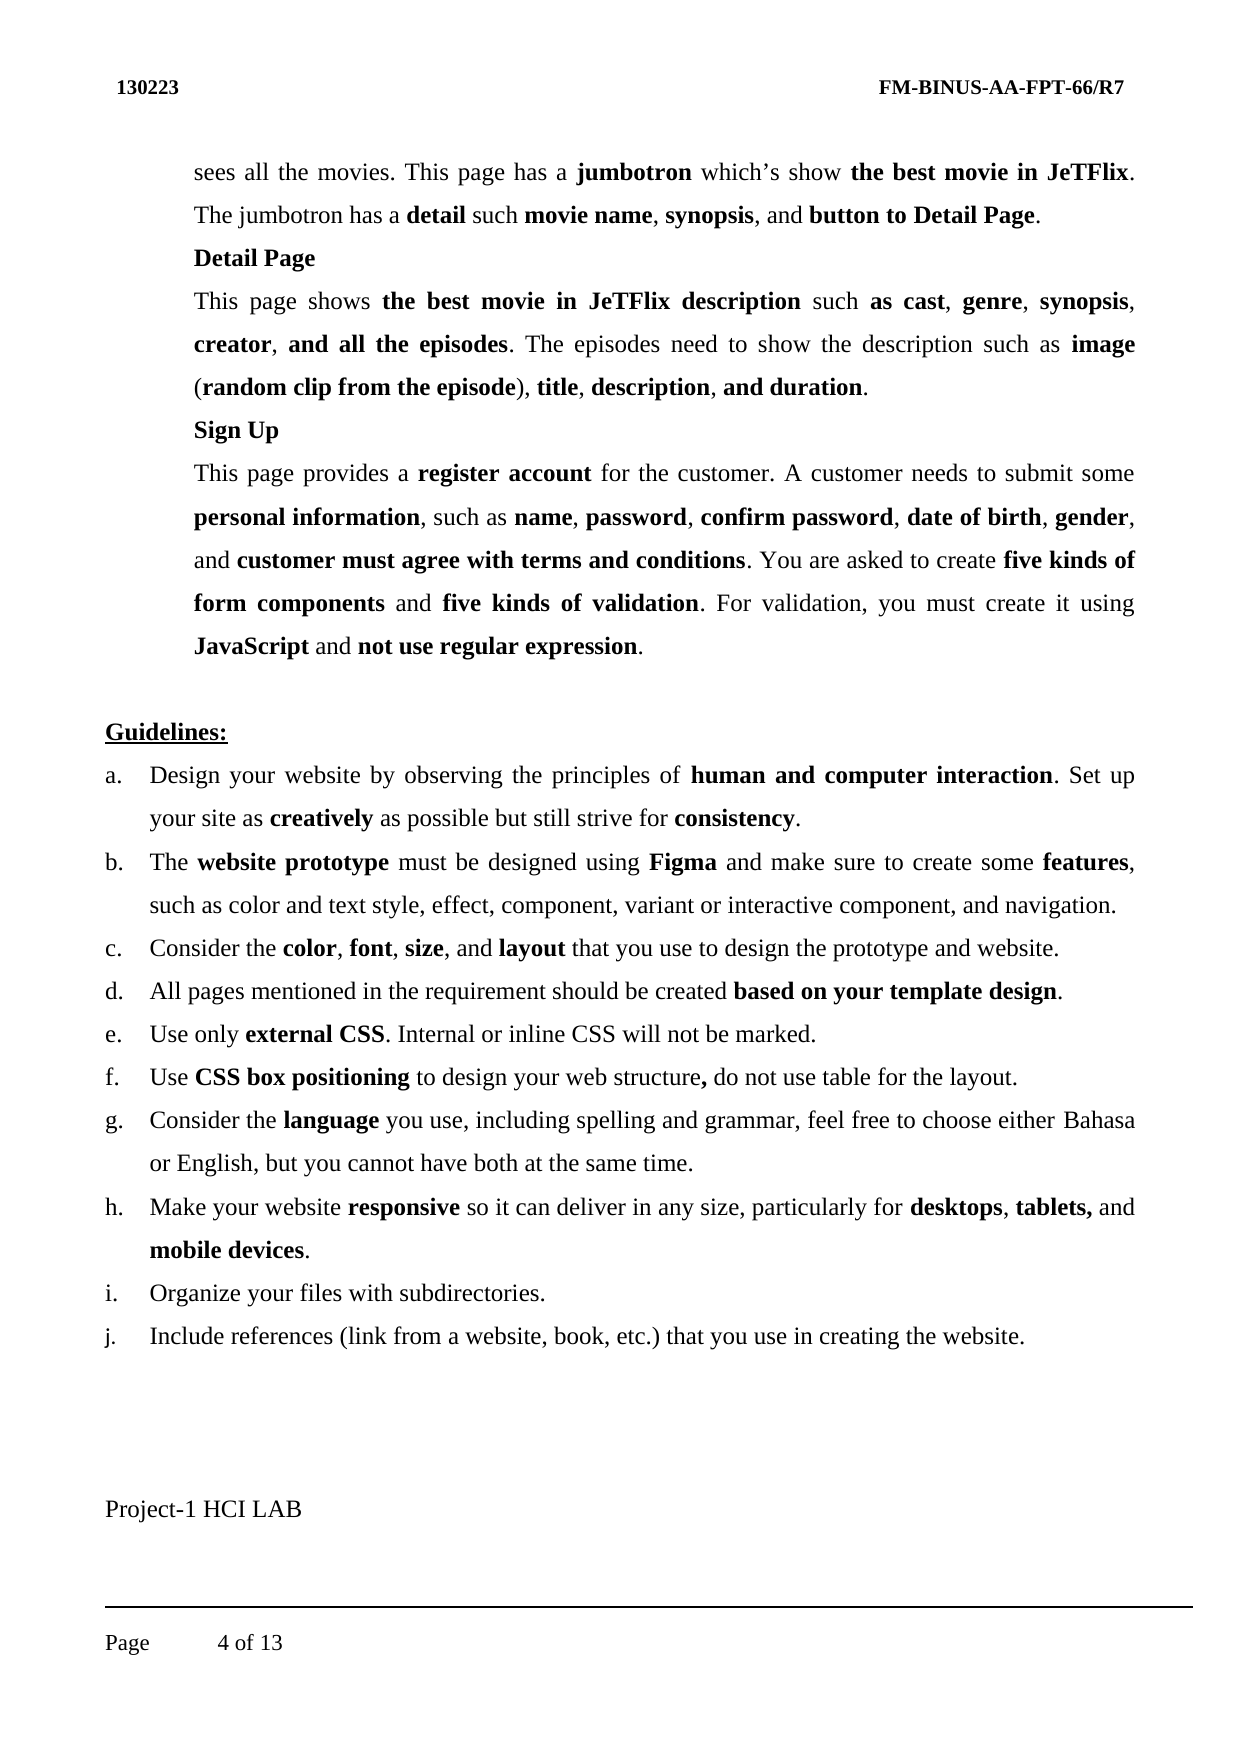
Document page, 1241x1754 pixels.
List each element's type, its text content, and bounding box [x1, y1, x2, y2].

list Use only external CSS. Internal or inline CSS will not be marked. [105, 1019, 1135, 1048]
list Consider the language you use, including spelling and grammar, feel free to choose either Bahasa or English, but you cannot have both at the same time. [105, 1105, 1135, 1177]
list Sign Up [149, 415, 1135, 444]
list Design your website by observing the principles of human and computer interaction. Set up your site as creatively as possible but still strive for consistency. [105, 760, 1135, 832]
list Make your website responsive so it can deliver in any size, particularly for desktops, tablets, and mobile devices. [105, 1192, 1135, 1263]
list This page provides a register account for the customer. A customer needs to submit some personal information, such as name, password, confirm password, date of birth, gender, and customer must agree with terms and conditions. You are asked to create five kinds of form components and five kinds of validation. For validation, you must create it using JavaScript and not use regular expression. [194, 458, 1135, 660]
list Organize your files with subdirectories. [105, 1278, 1135, 1307]
text Guidelines: [105, 717, 1135, 746]
list Include references (link from a website, book, etc.) that you use in creating the website. [105, 1321, 1135, 1350]
text Project-1 HCI LAB [105, 1494, 1135, 1523]
list This page shows the best movie in JeTFlix description such as cast, genre, synopsis, creator, and all the episodes. The episodes need to show the description such as image (random clip from the episode), title, description, and duration. [194, 286, 1135, 401]
list Detail Page [149, 243, 1135, 272]
list The website prototype must be designed using Figma and make sure to create some features, such as color and text style, effect, component, variant or interactive component, and navigation. [105, 847, 1135, 918]
list All pages mentioned in the requirement should be created based on your template design. [105, 976, 1135, 1005]
list Consider the color, font, size, and layout that you use to design the prototype and website. [105, 933, 1135, 962]
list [194, 157, 1135, 228]
list Use CSS box positioning to design your web structure, do not use table for the layout. [105, 1062, 1135, 1091]
